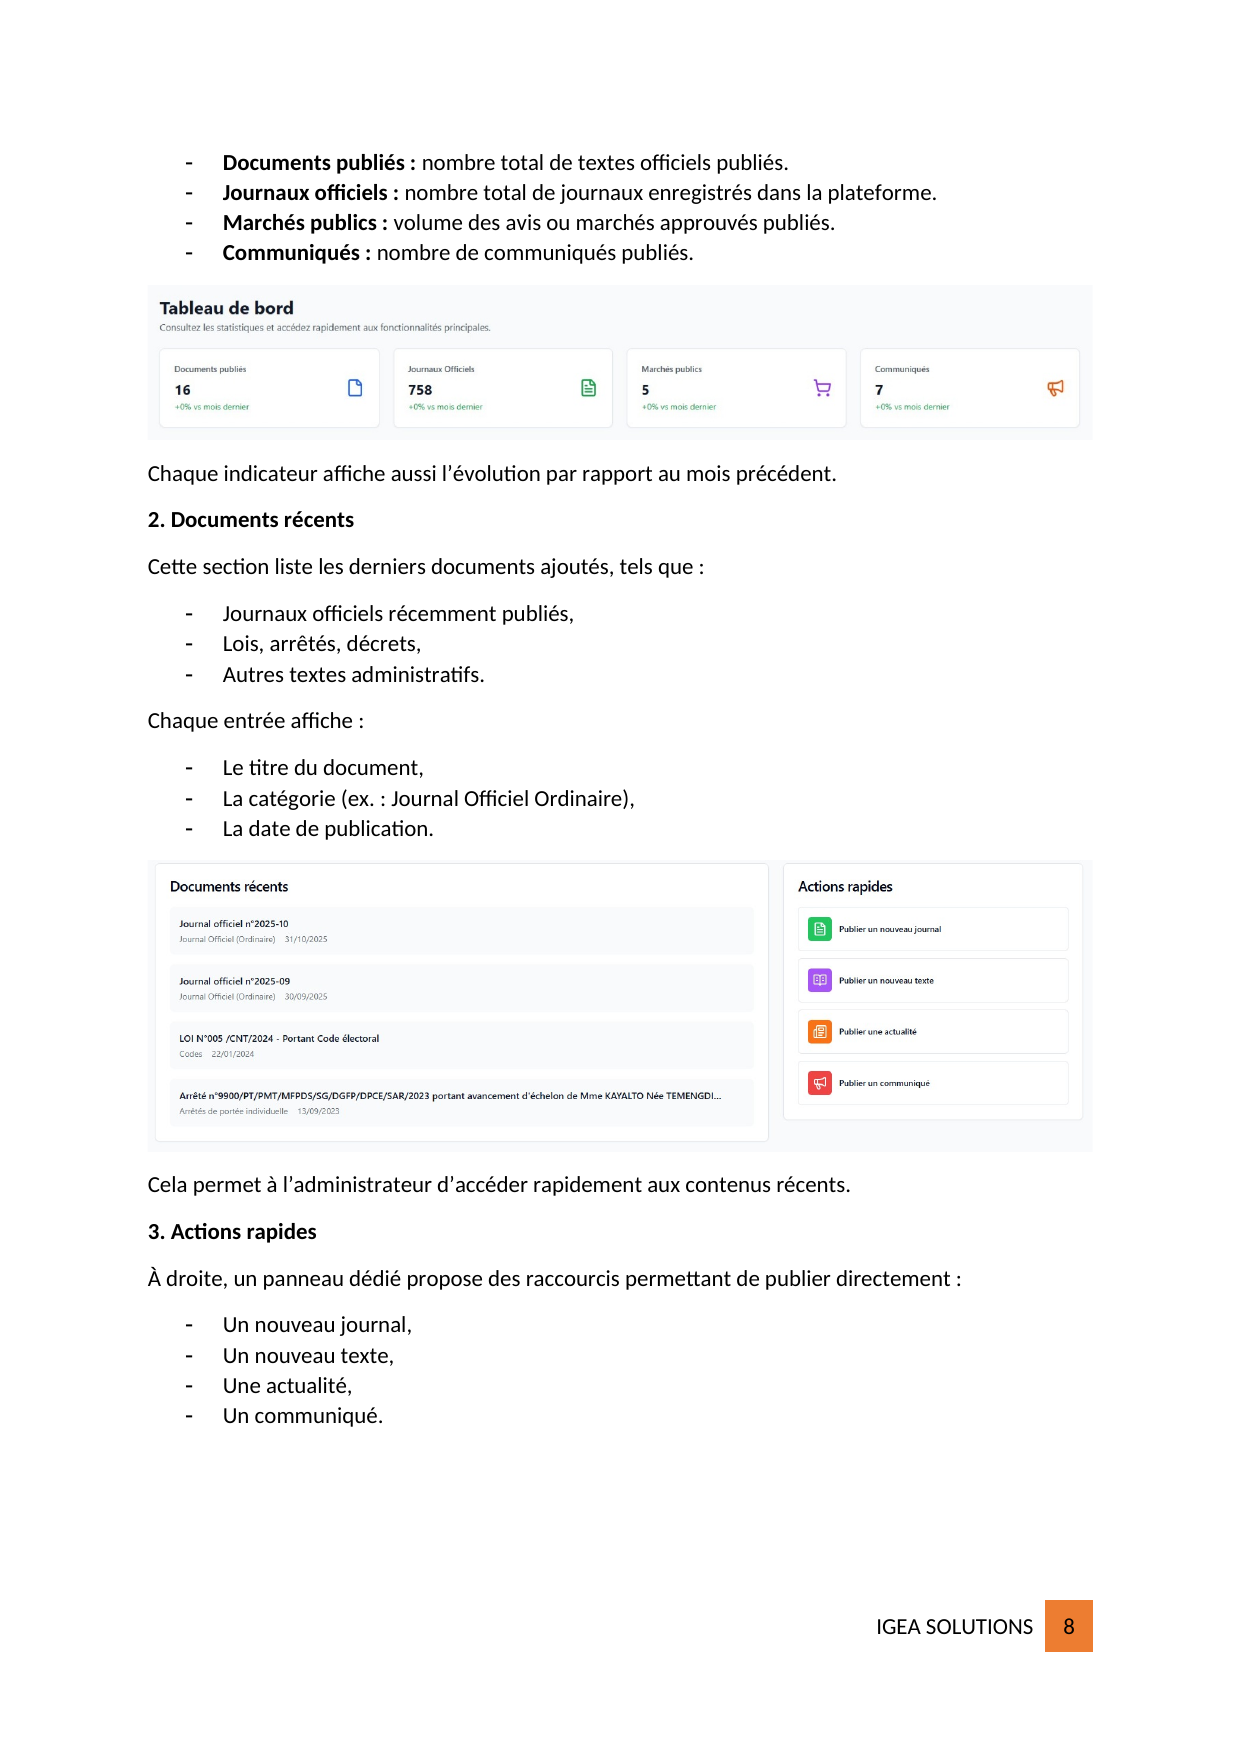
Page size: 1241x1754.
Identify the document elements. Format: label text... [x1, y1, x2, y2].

picture [147, 860, 1093, 1152]
list Un communiqué. [185, 1401, 1093, 1429]
picture [147, 285, 1093, 440]
text 3. Actions rapides [148, 1217, 1093, 1245]
list Un nouveau texte, [185, 1341, 1093, 1369]
text Chaque indicateur affiche aussi l’évolution par rapport au mois précédent. [148, 459, 1093, 487]
text À droite, un panneau dédié propose des raccourcis permettant de publier directement : [148, 1264, 1093, 1292]
text Chaque entrée affiche : [148, 707, 1093, 735]
list La catégorie (ex. : Journal Officiel Ordinaire), [185, 784, 1093, 812]
text Cette section liste les derniers documents ajoutés, tels que : [148, 552, 1093, 581]
text 2. Documents récents [148, 506, 1093, 534]
list Documents publiés : nombre total de textes officiels publiés. [185, 148, 1093, 176]
list Journaux officiels : nombre total de journaux enregistrés dans la plateforme. [185, 178, 1093, 206]
list Une actualité, [185, 1371, 1093, 1399]
text Cela permet à l’administrateur d’accéder rapidement aux contenus récents. [148, 1170, 1093, 1198]
list La date de publication. [185, 814, 1093, 842]
list Marchés publics : volume des avis ou marchés approuvés publiés. [185, 208, 1093, 236]
list Autres textes administratifs. [185, 660, 1093, 688]
list Journaux officiels récemment publiés, [185, 599, 1093, 627]
list Lois, arrêtés, décrets, [185, 629, 1093, 658]
list Communiqués : nombre de communiqués publiés. [185, 238, 1093, 266]
list Un nouveau journal, [185, 1311, 1093, 1339]
list Le titre du document, [185, 753, 1093, 782]
